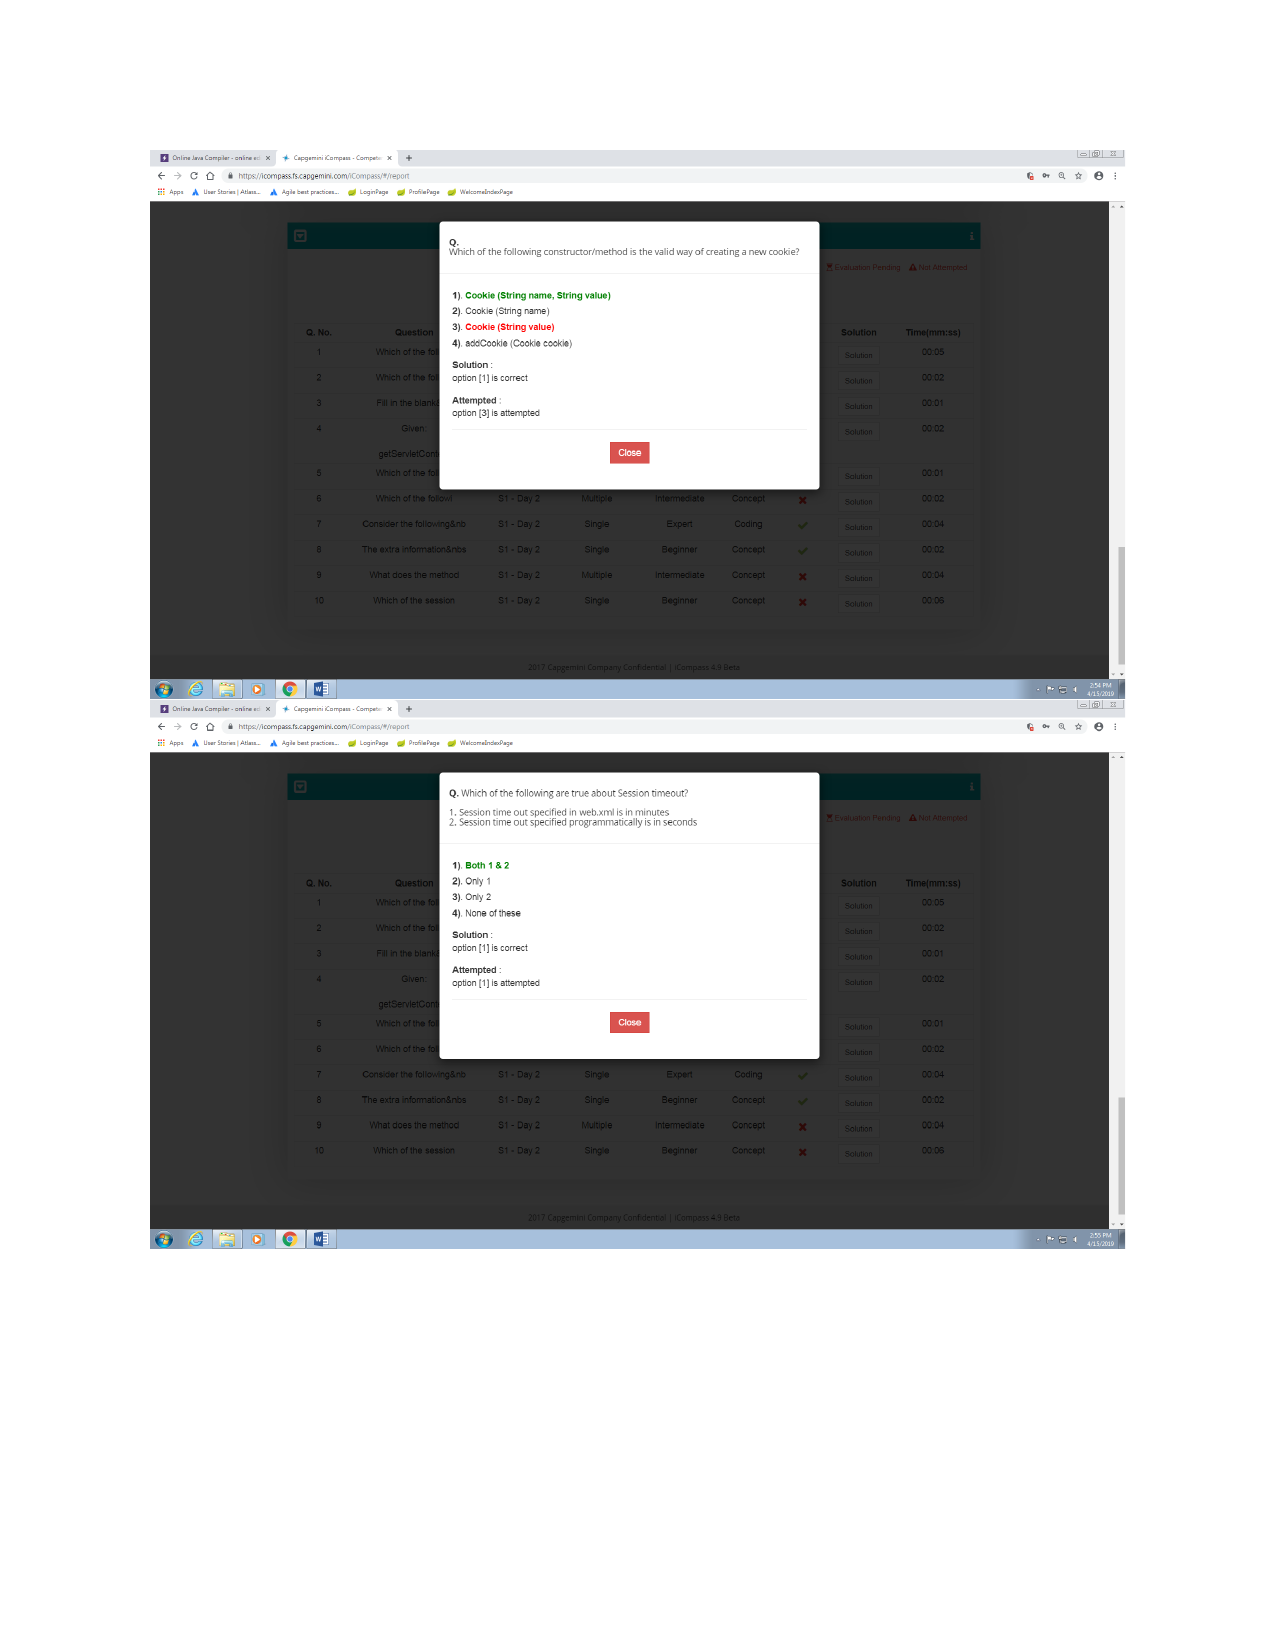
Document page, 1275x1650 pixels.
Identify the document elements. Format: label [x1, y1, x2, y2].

picture [150, 700, 1125, 1249]
picture [150, 150, 1125, 699]
